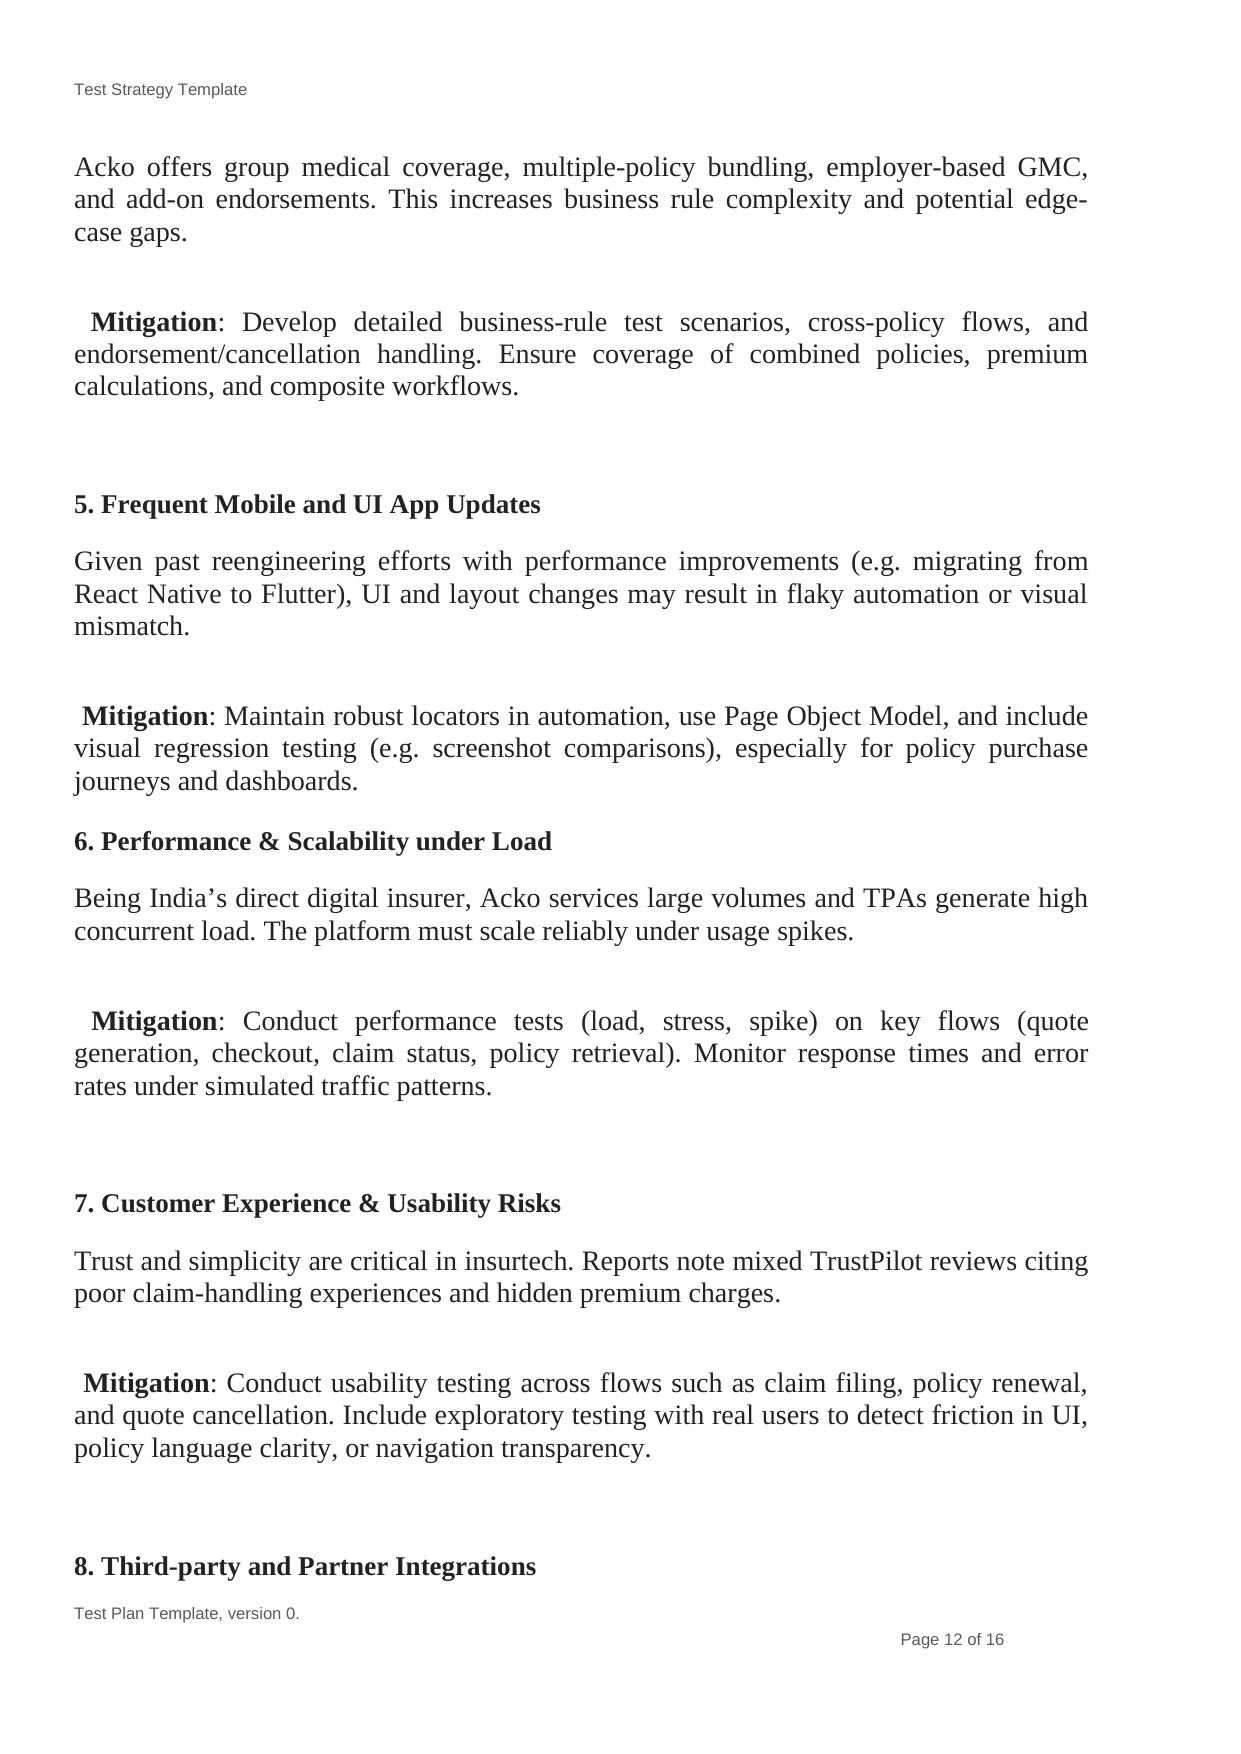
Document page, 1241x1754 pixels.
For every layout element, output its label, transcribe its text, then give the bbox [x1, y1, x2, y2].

subtitle 8. Third-party and Partner Integrations [74, 1549, 1090, 1581]
text Mitigation: Maintain robust locators in automation, use Page Object Model, and include visual regression testing (e.g. screenshot comparisons), especially for policy purchase journeys and dashboards. [74, 667, 1090, 796]
subtitle 6. Performance & Scalability under Load [74, 825, 1090, 857]
text Mitigation: Develop detailed business-rule test scenarios, cross-policy flows, and endorsement/cancellation handling. Ensure coverage of combined policies, premium calculations, and composite workflows. [74, 272, 1090, 402]
text Acko offers group medical coverage, multiple-policy bundling, employer-based GMC, and add-on endorsements. This increases business rule complexity and potential edge-case gaps. [74, 150, 1090, 247]
subtitle 5. Frequent Mobile and UI App Updates [74, 488, 1090, 519]
text Given past reengineering efforts with performance improvements (e.g. migrating from React Native to Flutter), UI and layout changes may result in flaky automation or visual mismatch. [74, 544, 1090, 642]
subtitle 7. Customer Experience & Usability Risks [74, 1187, 1090, 1219]
text Trust and simplicity are critical in insurtech. Reports note mixed TrustPilot reviews citing poor claim-handling experiences and hidden premium charges. [74, 1244, 1090, 1308]
text Mitigation: Conduct performance tests (load, stress, spike) on key flows (quote generation, checkout, claim status, policy retrieval). Monitor response times and error rates under simulated traffic patterns. [74, 971, 1090, 1101]
text Being India’s direct digital insurer, Acko services large volumes and TPAs generate high concurrent load. The platform must scale reliably under usage spikes. [74, 882, 1090, 946]
text Mitigation: Conduct usability testing across flows such as claim filing, policy renewal, and quote cancellation. Include exploratory testing with real users to detect friction in UI, policy language clarity, or navigation transparency. [74, 1333, 1090, 1463]
